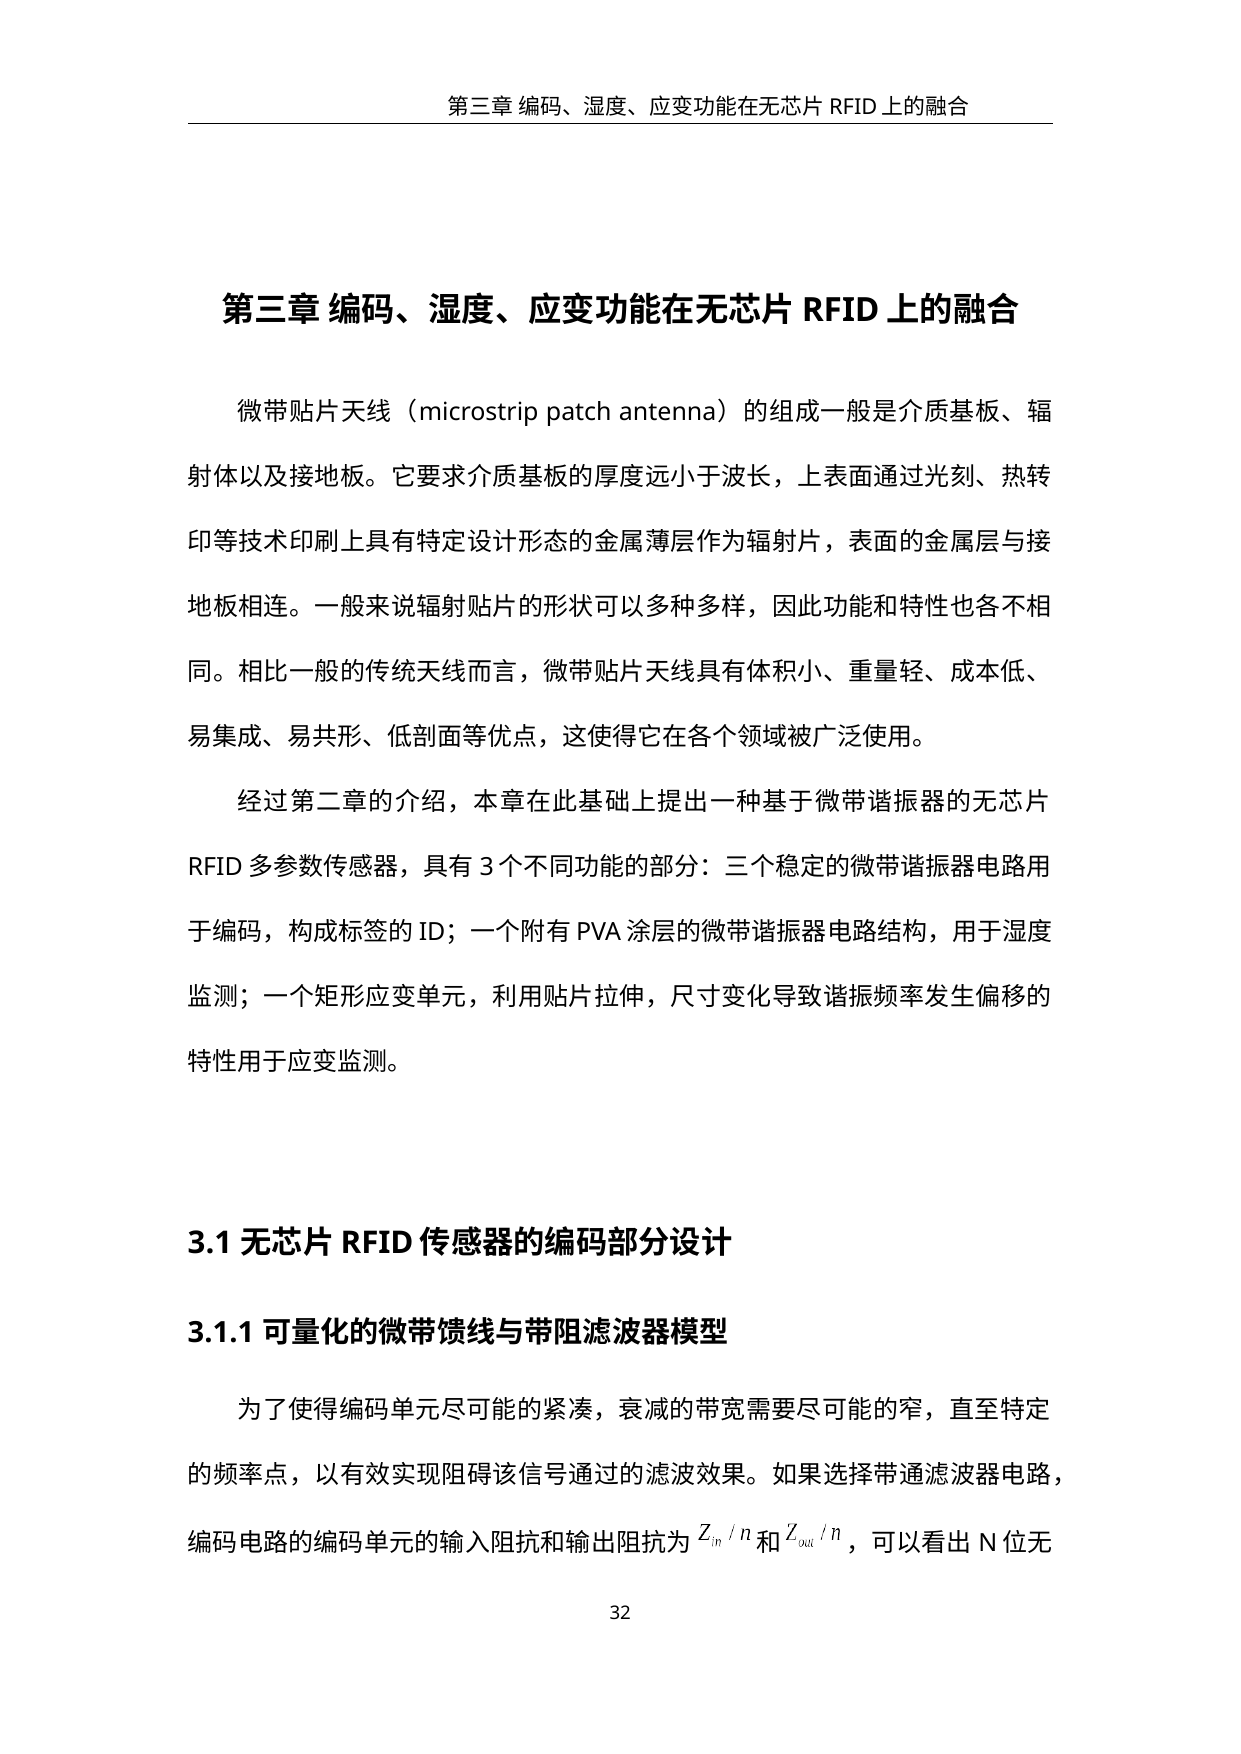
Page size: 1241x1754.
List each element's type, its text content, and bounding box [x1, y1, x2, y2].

text 经过第二章的介绍，本章在此基础上提出一种基于微带谐振器的无芯片RFID多参数传感器，具有3个不同功能的部分：三个稳定的微带谐振器电路用于编码，构成标签的ID；一个附有PVA涂层的微带谐振器电路结构，用于湿度监测；一个矩形应变单元，利用贴片拉伸，尺寸变化导致谐振频率发生偏移的特性用于应变监测。 [187, 767, 1053, 1092]
subtitle 第三章 编码、湿度、应变功能在无芯片RFID上的融合 [187, 275, 1053, 340]
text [187, 1375, 1053, 1570]
text 微带贴片天线（microstrip patch antenna）的组成一般是介质基板、辐射体以及接地板。它要求介质基板的厚度远小于波长，上表面通过光刻、热转印等技术印刷上具有特定设计形态的金属薄层作为辐射片，表面的金属层与接地板相连。一般来说辐射贴片的形状可以多种多样，因此功能和特性也各不相同。相比一般的传统天线而言，微带贴片天线具有体积小、重量轻、成本低、易集成、易共形、低剖面等优点，这使得它在各个领域被广泛使用。 [187, 377, 1053, 767]
subtitle 3.1.1 可量化的微带馈线与带阻滤波器模型 [187, 1297, 1053, 1362]
subtitle 3.1 无芯片RFID传感器的编码部分设计 [187, 1207, 1053, 1272]
